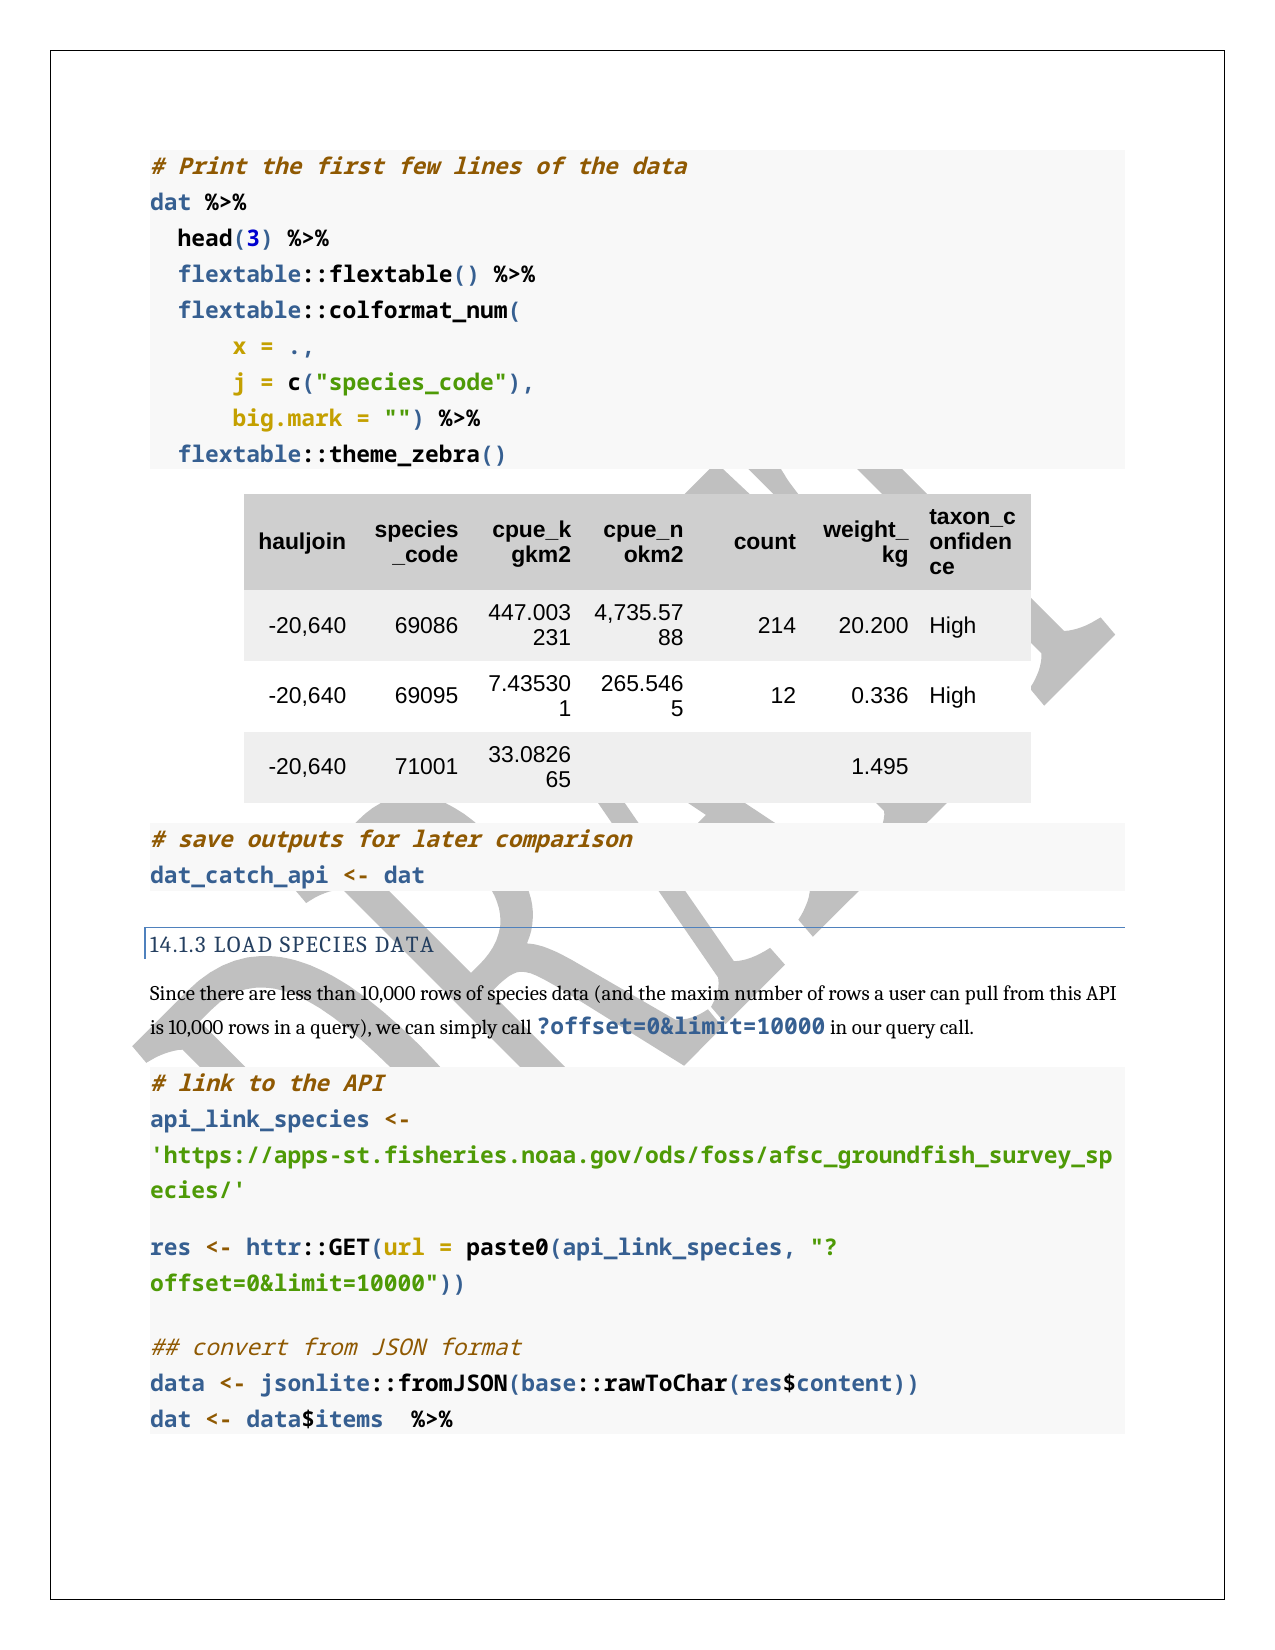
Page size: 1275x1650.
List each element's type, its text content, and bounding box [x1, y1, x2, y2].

text Since there are less than 10,000 rows of species data (and the maxim number of rows a user can pull from this API is 10,000 rows in a query), we can simply call ?offset=0&limit=10000 in our query call. [150, 981, 1125, 1041]
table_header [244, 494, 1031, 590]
subtitle 14.1.3 Load species data [146, 928, 1125, 959]
text # save outputs for later comparison dat_catch_api <- dat [150, 823, 1125, 891]
text # link to the API api_link_species <- 'https://apps-st.fisheries.noaa.gov/ods/foss/afsc_groundfish_survey_species/' [150, 1067, 1125, 1206]
text # Print the first few lines of the data dat %>% head(3) %>% flextable::flextable() %>% flextable::colformat_num( x = ., j = c("species_code"), big.mark = "") %>% flextable::theme_zebra() [150, 150, 1125, 469]
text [150, 1231, 1125, 1434]
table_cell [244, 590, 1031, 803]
